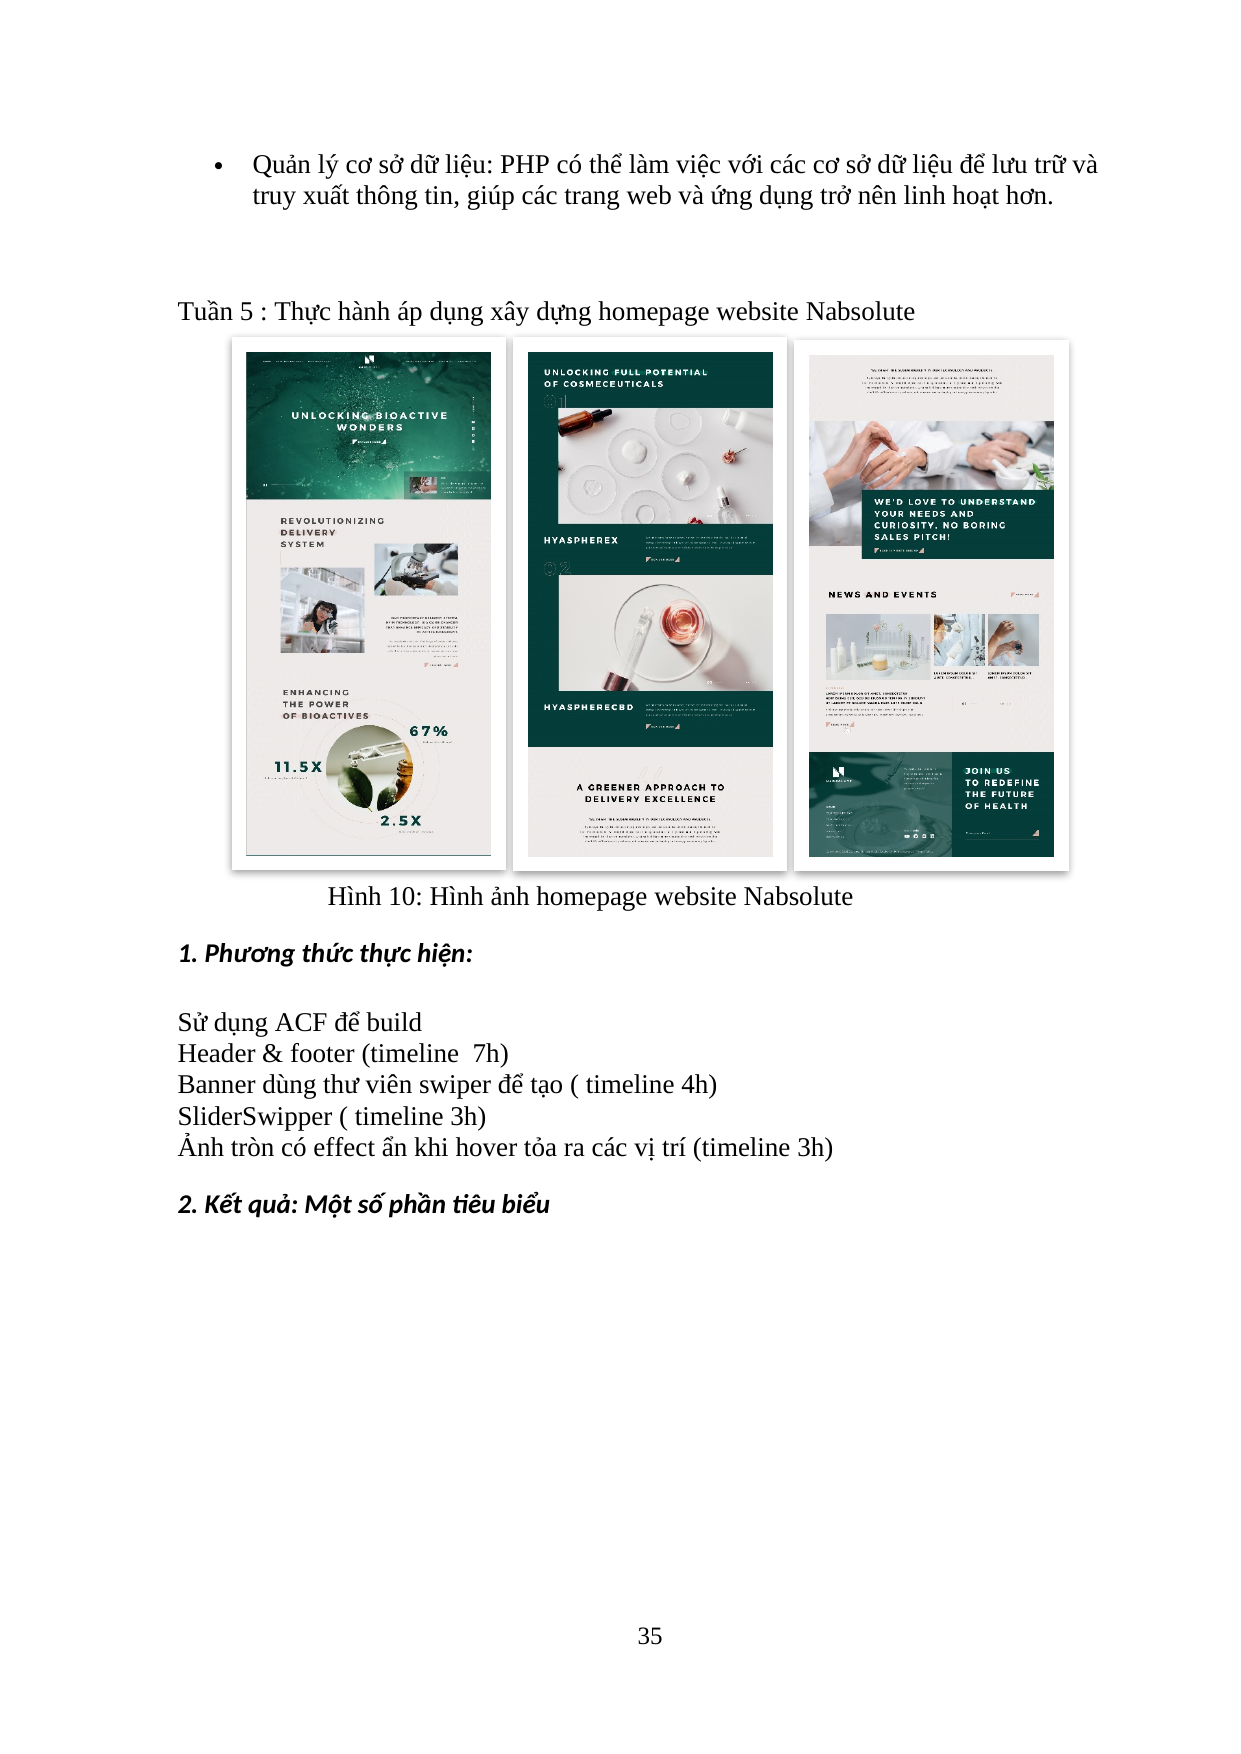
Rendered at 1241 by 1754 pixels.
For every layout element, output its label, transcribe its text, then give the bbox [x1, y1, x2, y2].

text Banner dùng thư viên swiper để tạo ( timeline 4h) [177, 1069, 1122, 1100]
text Hình 10: Hình ảnh homepage website Nabsolute [252, 880, 1122, 911]
text Sử dụng ACF để build [177, 1006, 1122, 1037]
text Ảnh tròn có effect ẩn khi hover tỏa ra các vị trí (timeline 3h) [177, 1131, 1122, 1162]
list Quản lý cơ sở dữ liệu: PHP có thể làm việc với các cơ sở dữ liệu để lưu trữ và truy xuất thông tin, giúp các trang web và ứng dụng trở nên linh hoạt hơn. [215, 148, 1122, 210]
text SliderSwipper ( timeline 3h) [177, 1100, 1122, 1131]
picture [809, 355, 1054, 857]
picture [246, 352, 491, 856]
subtitle Tuần 5 : Thực hành áp dụng xây dựng homepage website Nabsolute [177, 295, 1122, 327]
subtitle 2. Kết quả: Một số phần tiêu biểu [177, 1187, 1122, 1220]
subtitle 1. Phương thức thực hiện: [177, 936, 1122, 969]
text Header & footer (timeline 7h) [177, 1037, 1122, 1069]
picture [528, 352, 773, 857]
